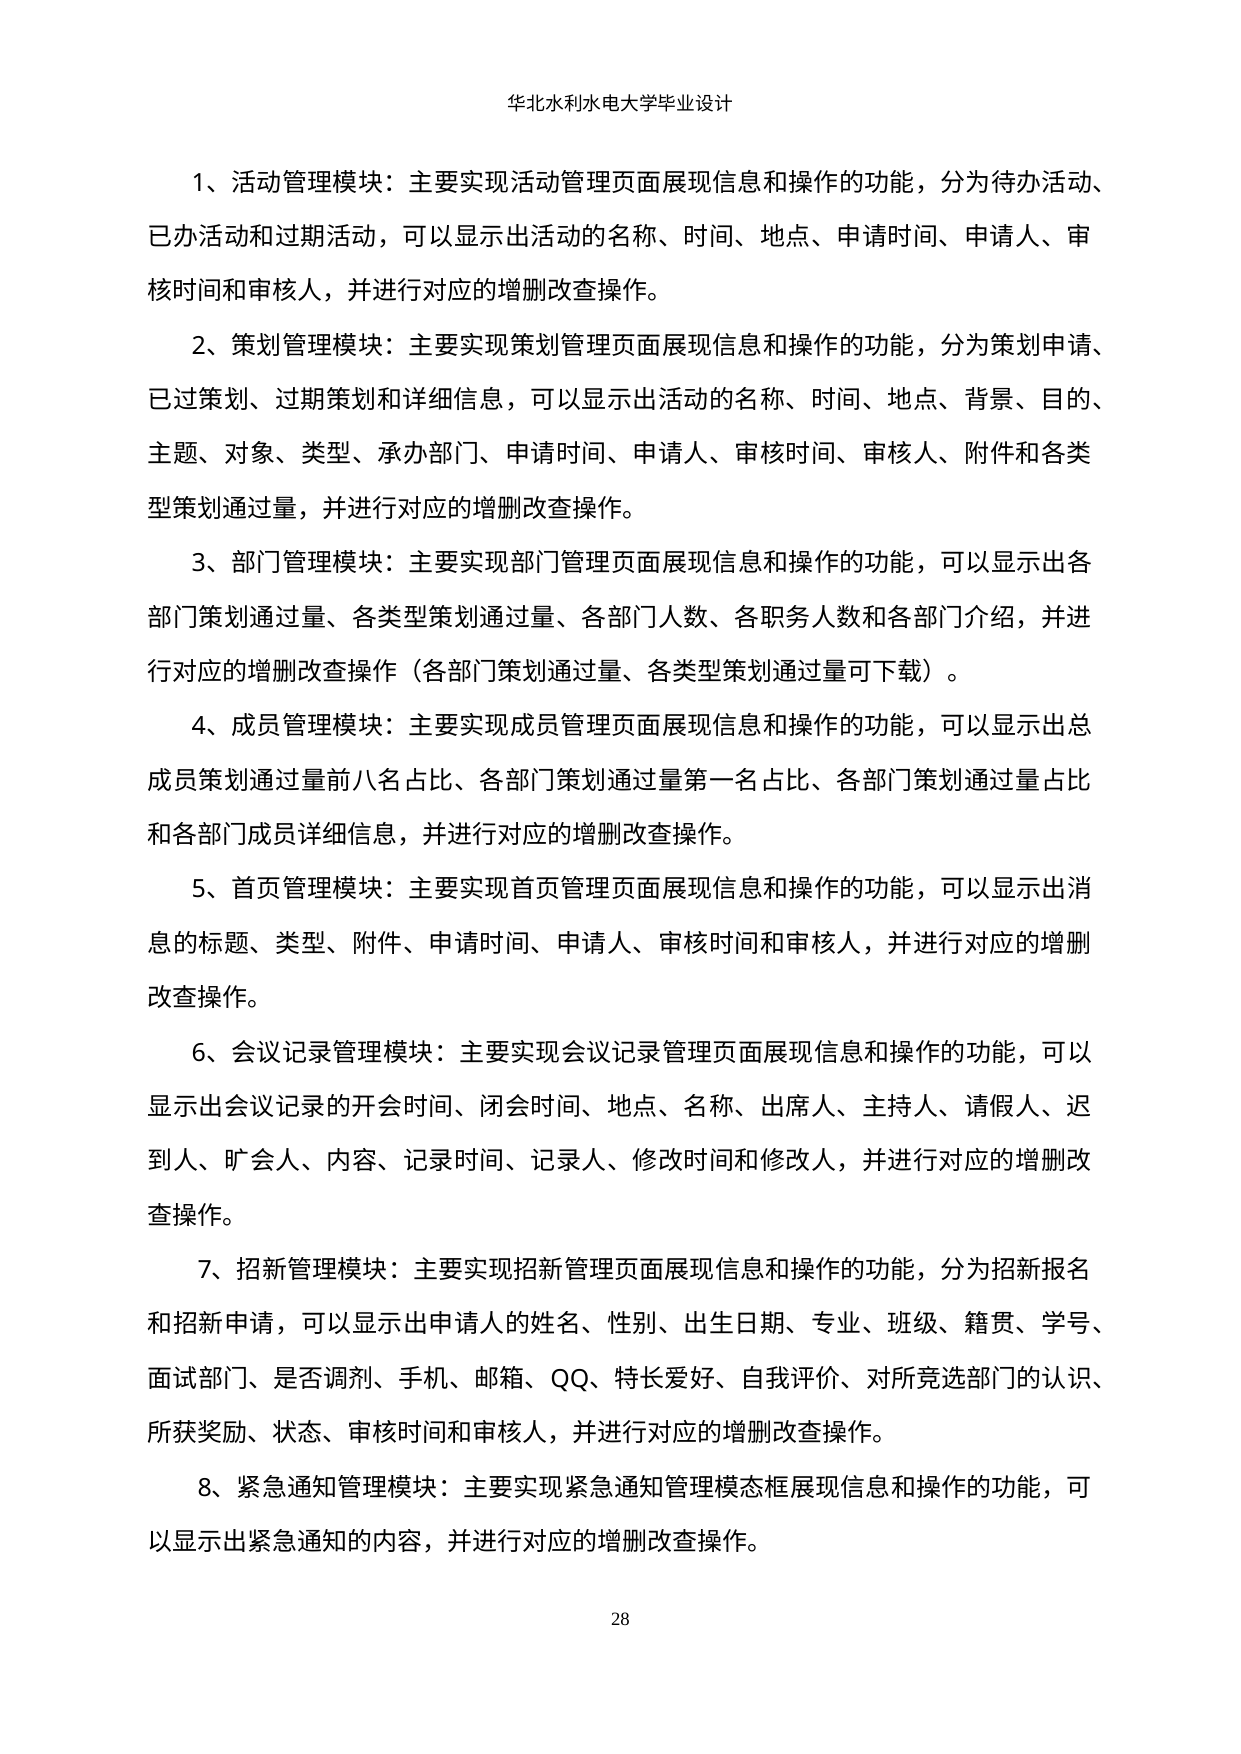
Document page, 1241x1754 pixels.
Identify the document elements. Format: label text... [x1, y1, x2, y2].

text 5、首页管理模块：主要实现首页管理页面展现信息和操作的功能，可以显示出消息的标题、类型、附件、申请时间、申请人、审核时间和审核人，并进行对应的增删改查操作。 [148, 869, 1092, 1014]
text 6、会议记录管理模块：主要实现会议记录管理页面展现信息和操作的功能，可以显示出会议记录的开会时间、闭会时间、地点、名称、出席人、主持人、请假人、迟到人、旷会人、内容、记录时间、记录人、修改时间和修改人，并进行对应的增删改查操作。 [148, 1032, 1092, 1231]
text 4、成员管理模块：主要实现成员管理页面展现信息和操作的功能，可以显示出总成员策划通过量前八名占比、各部门策划通过量第一名占比、各部门策划通过量占比和各部门成员详细信息，并进行对应的增删改查操作。 [148, 706, 1092, 851]
text 3、部门管理模块：主要实现部门管理页面展现信息和操作的功能，可以显示出各部门策划通过量、各类型策划通过量、各部门人数、各职务人数和各部门介绍，并进行对应的增删改查操作（各部门策划通过量、各类型策划通过量可下载）。 [148, 543, 1092, 688]
text 2、策划管理模块：主要实现策划管理页面展现信息和操作的功能，分为策划申请、已过策划、过期策划和详细信息，可以显示出活动的名称、时间、地点、背景、目的、主题、对象、类型、承办部门、申请时间、申请人、审核时间、审核人、附件和各类型策划通过量，并进行对应的增删改查操作。 [148, 325, 1092, 524]
text 7、招新管理模块：主要实现招新管理页面展现信息和操作的功能，分为招新报名和招新申请，可以显示出申请人的姓名、性别、出生日期、专业、班级、籍贯、学号、面试部门、是否调剂、手机、邮箱、QQ、特长爱好、自我评价、对所竞选部门的认识、所获奖励、状态、审核时间和审核人，并进行对应的增删改查操作。 [148, 1249, 1092, 1449]
text 1、活动管理模块：主要实现活动管理页面展现信息和操作的功能，分为待办活动、已办活动和过期活动，可以显示出活动的名称、时间、地点、申请时间、申请人、审核时间和审核人，并进行对应的增删改查操作。 [148, 162, 1092, 307]
text 8、紧急通知管理模块：主要实现紧急通知管理模态框展现信息和操作的功能，可以显示出紧急通知的内容，并进行对应的增删改查操作。 [148, 1467, 1092, 1558]
